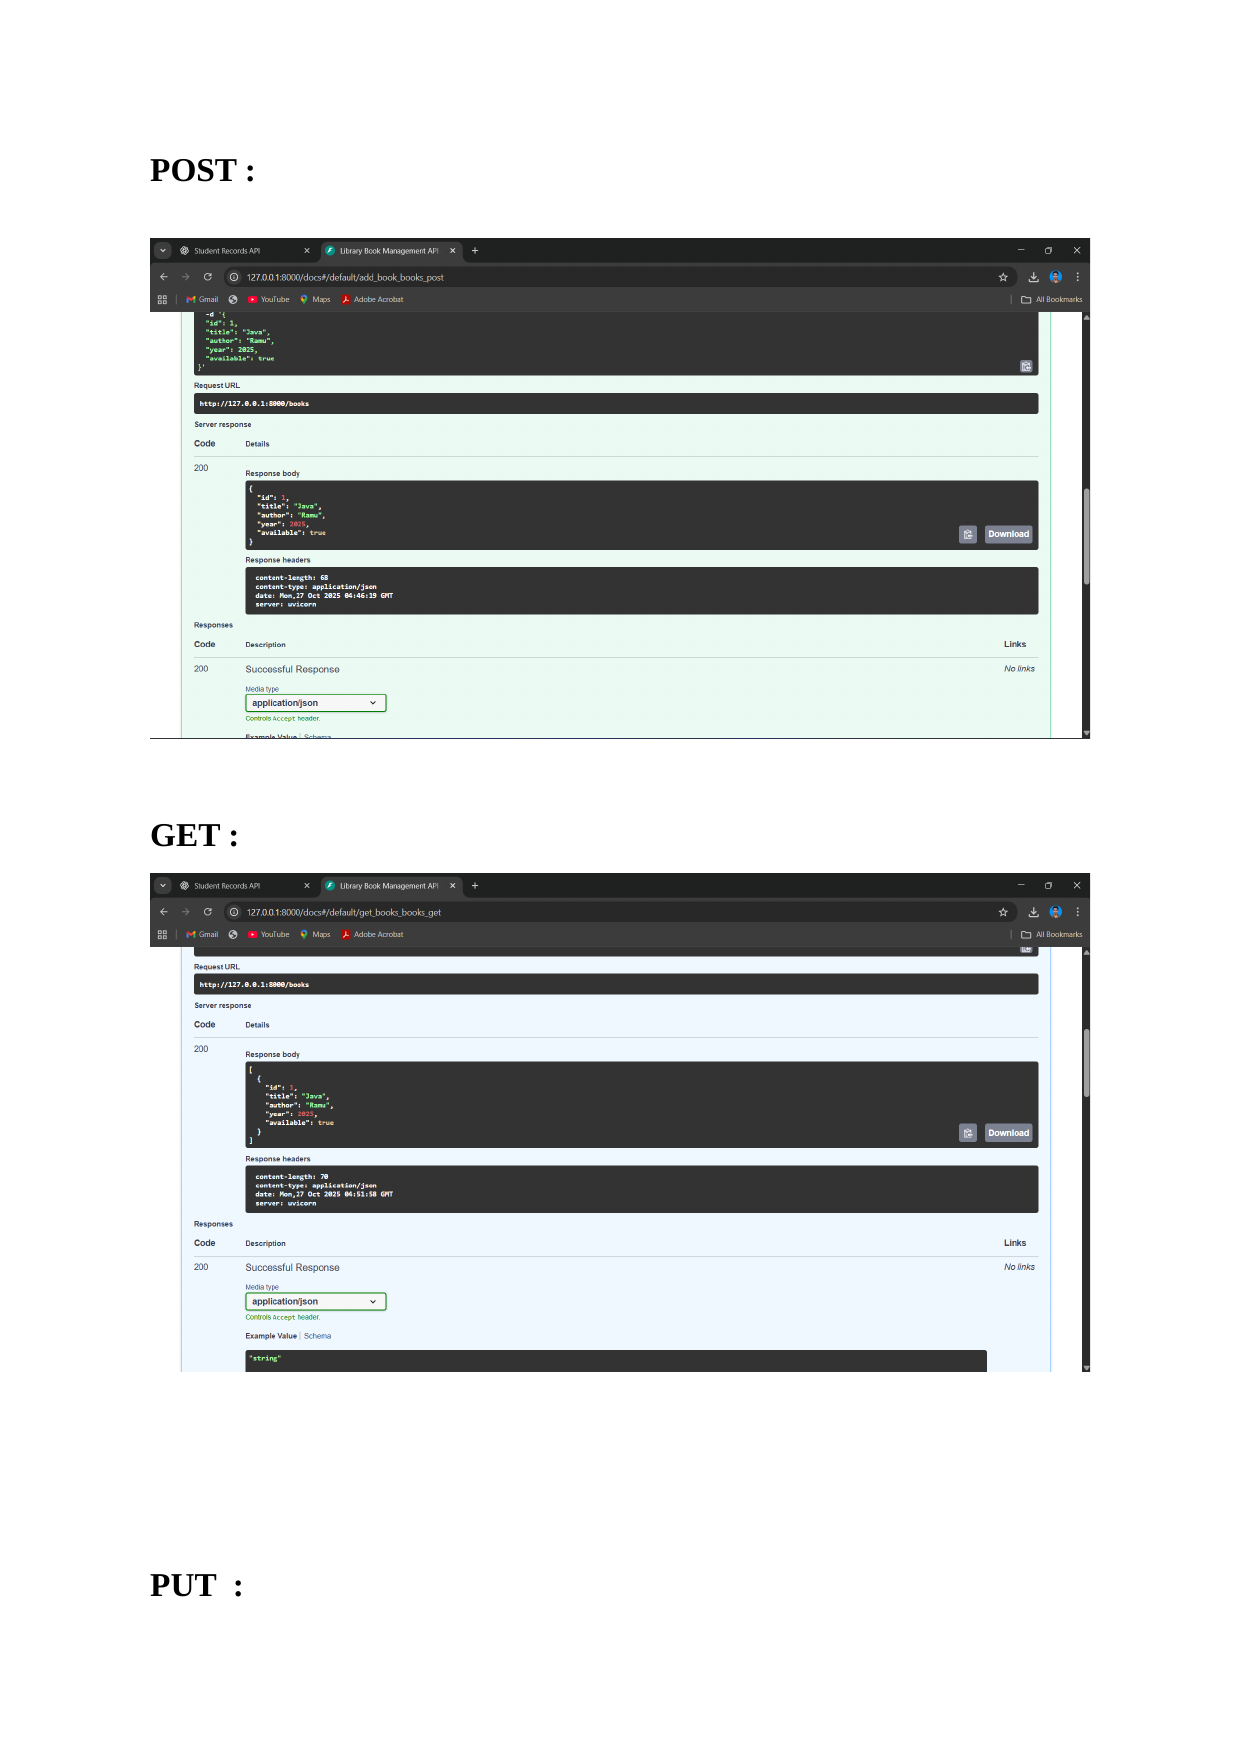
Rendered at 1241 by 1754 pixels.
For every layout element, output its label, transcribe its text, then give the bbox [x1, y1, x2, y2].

picture [150, 238, 1091, 739]
text GET : [150, 815, 1090, 853]
picture [150, 873, 1091, 1372]
text POST : [150, 150, 1090, 188]
text PUT : [150, 1565, 1090, 1603]
